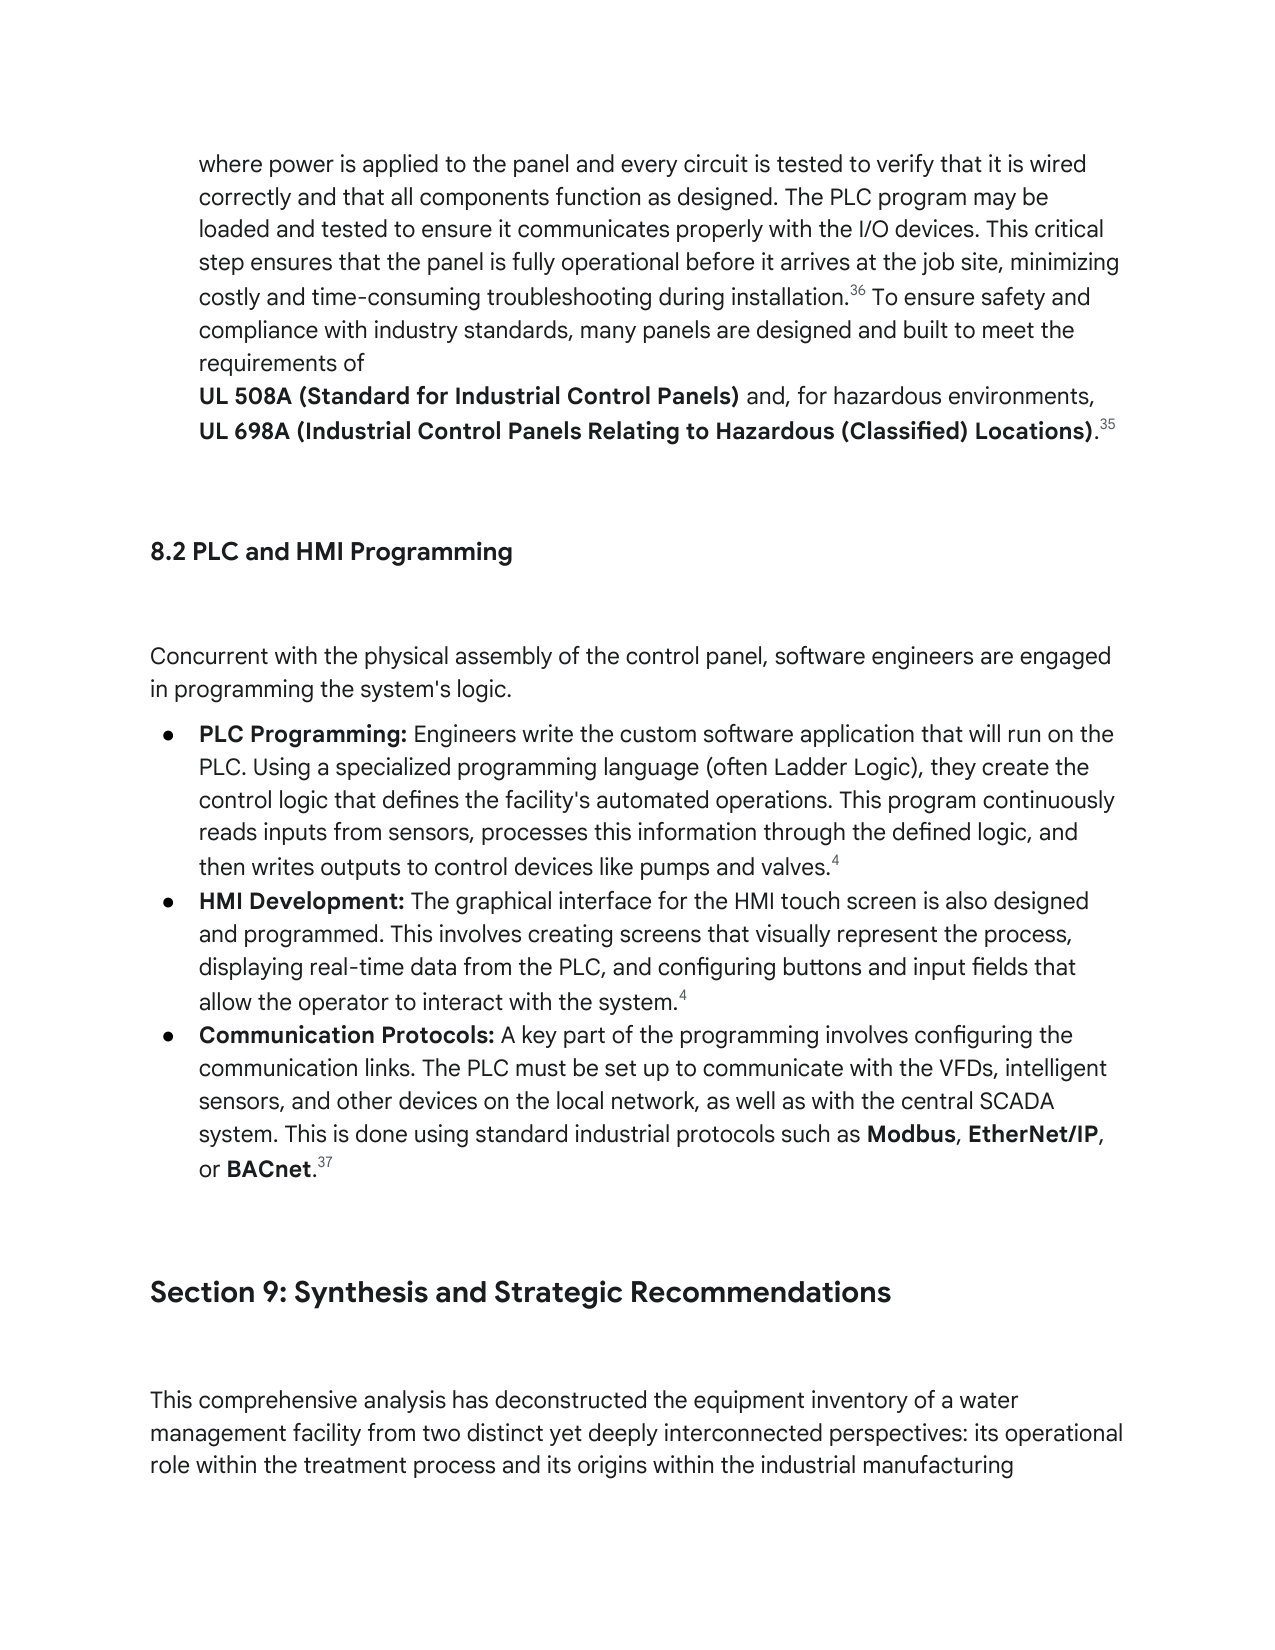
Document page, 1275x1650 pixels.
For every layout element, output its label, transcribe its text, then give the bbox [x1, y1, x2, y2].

list HMI Development: The graphical interface for the HMI touch screen is also designed and programmed. This involves creating screens that visually represent the process, displaying real-time data from the PLC, and configuring buttons and input fields that allow the operator to interact with the system.4 [161, 887, 1125, 1017]
list PLC Programming: Engineers write the custom software application that will run on the PLC. Using a specialized programming language (often Ladder Logic), they create the control logic that defines the facility's automated operations. This program continuously reads inputs from sensors, processes this information through the defined logic, and then writes outputs to control devices like pumps and valves.4 [161, 720, 1125, 883]
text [150, 1386, 1125, 1480]
subtitle 8.2 PLC and HMI Programming [150, 537, 1125, 568]
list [161, 150, 1125, 446]
text Concurrent with the physical assembly of the control panel, software engineers are engaged in programming the system's logic. [150, 642, 1125, 704]
subtitle Section 9: Synthesis and Strategic Recommendations [150, 1274, 1125, 1311]
list Communication Protocols: A key part of the programming involves configuring the communication links. The PLC must be set up to communicate with the VFDs, intelligent sensors, and other devices on the local network, as well as with the central SCADA system. This is done using standard industrial protocols such as Modbus, EtherNet/IP, or BACnet.37 [161, 1022, 1125, 1184]
